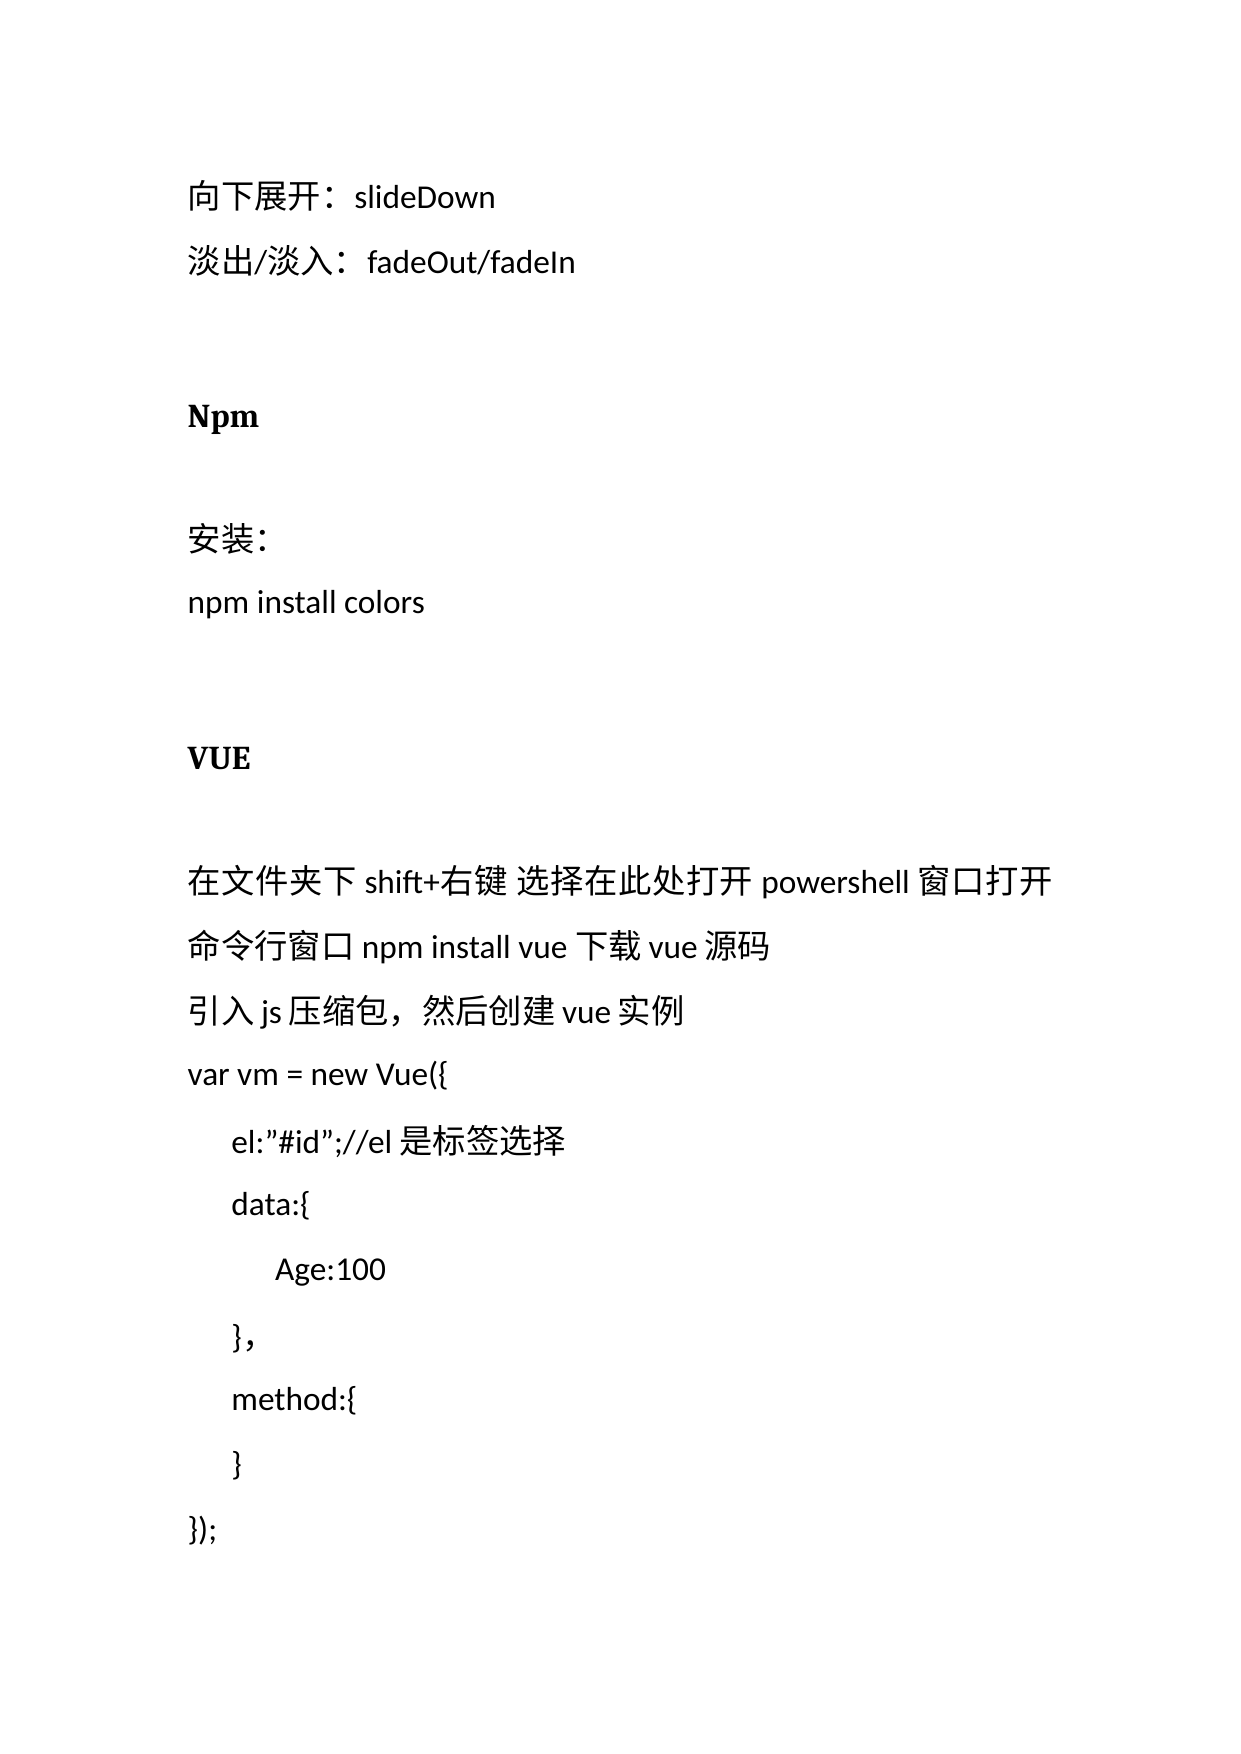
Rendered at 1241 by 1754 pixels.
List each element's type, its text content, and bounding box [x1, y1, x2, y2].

text el:”#id”;//el是标签选择 [187, 1106, 1053, 1171]
subtitle VUE [187, 726, 1053, 791]
text 安装： [187, 504, 1053, 569]
text 淡出/淡入：fadeOut/fadeIn [187, 227, 1053, 292]
text Age:100 [231, 1236, 1053, 1301]
text 在文件夹下shift+右键 选择在此处打开powershell窗口打开命令行窗口 npm install vue 下载vue源码 [187, 846, 1053, 976]
text 引入js压缩包，然后创建vue实例 [187, 976, 1053, 1041]
text } [187, 1431, 1053, 1496]
text npm install colors [187, 569, 1053, 634]
text 向下展开：slideDown [187, 162, 1053, 227]
subtitle Npm [187, 384, 1053, 449]
text }， [187, 1301, 1053, 1366]
text data:{ [187, 1171, 1053, 1236]
text }); [187, 1496, 1053, 1561]
text method:{ [187, 1366, 1053, 1431]
text var vm = new Vue({ [187, 1041, 1053, 1106]
